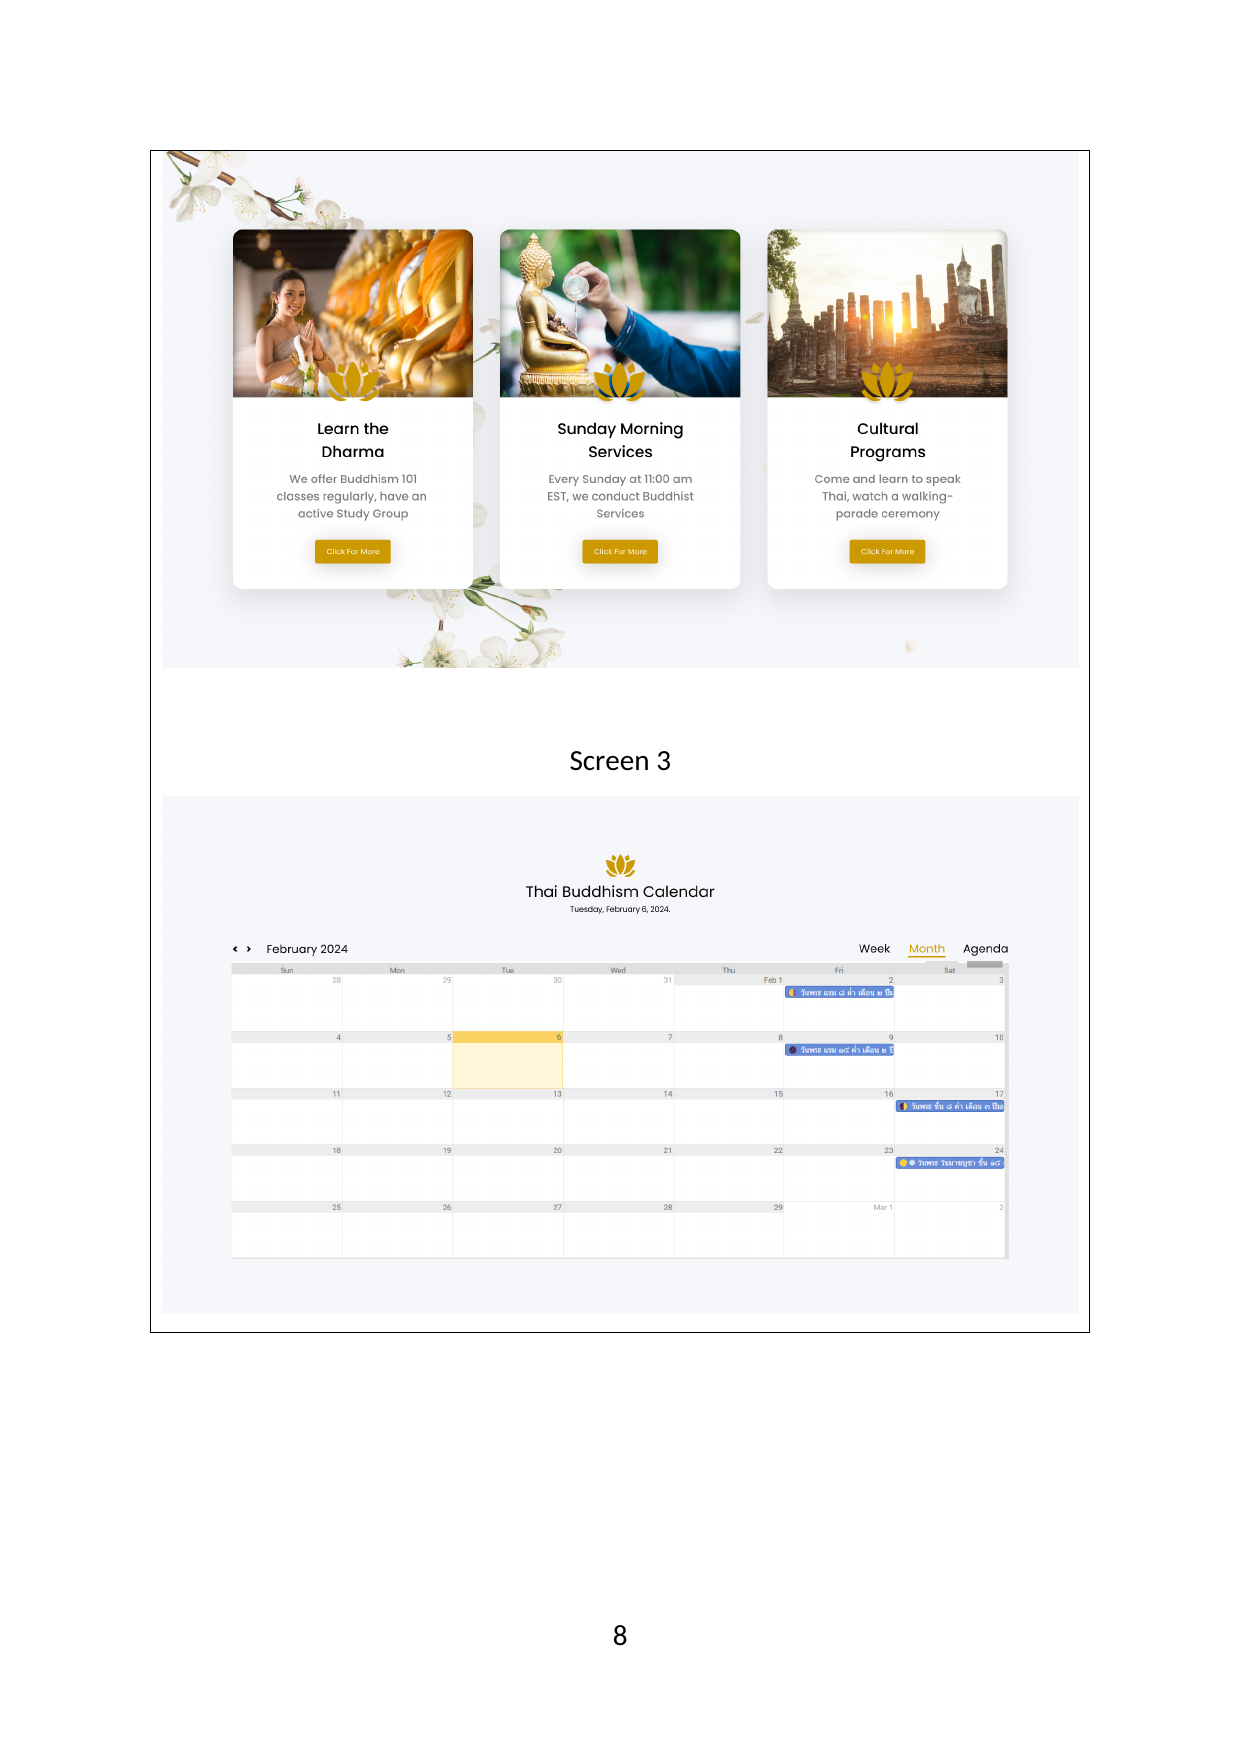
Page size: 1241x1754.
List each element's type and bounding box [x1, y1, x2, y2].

table_header [151, 151, 1089, 1332]
picture [161, 796, 1079, 1314]
picture [161, 151, 1079, 668]
